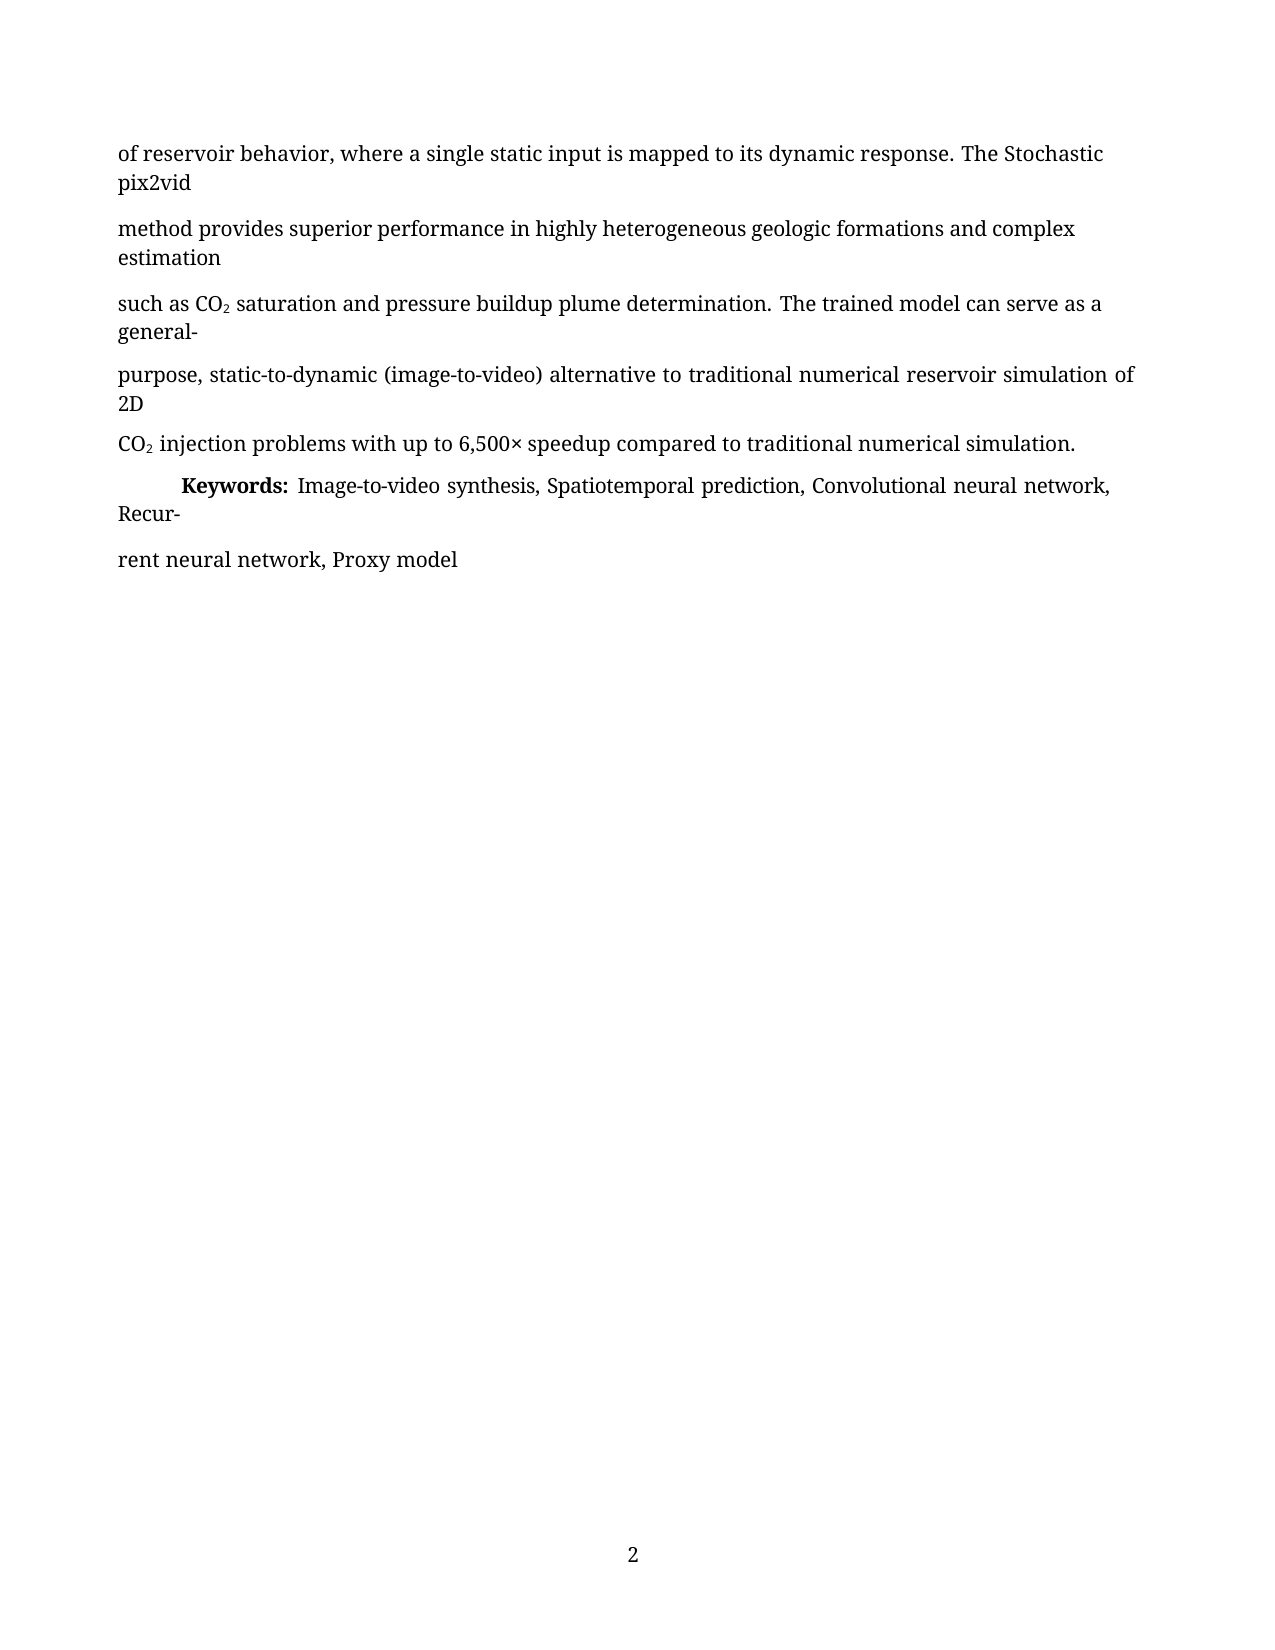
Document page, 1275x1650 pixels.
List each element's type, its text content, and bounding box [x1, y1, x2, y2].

text method provides superior performance in highly heterogeneous geologic formations and complex estimation [118, 214, 1142, 271]
text of reservoir behavior, where a single static input is mapped to its dynamic response. The Stochastic pix2vid [118, 139, 1142, 196]
text such as CO2 saturation and pressure buildup plume determination. The trained model can serve as a general- [118, 289, 1142, 346]
text purpose, static-to-dynamic (image-to-video) alternative to traditional numerical reservoir simulation of 2D [118, 361, 1142, 417]
text CO2 injection problems with up to 6,500× speedup compared to traditional numerical simulation. [118, 429, 1142, 457]
text rent neural network, Proxy model [118, 546, 1142, 574]
text Keywords: Image-to-video synthesis, Spatiotemporal prediction, Convolutional neural network, Recur- [118, 471, 1142, 528]
